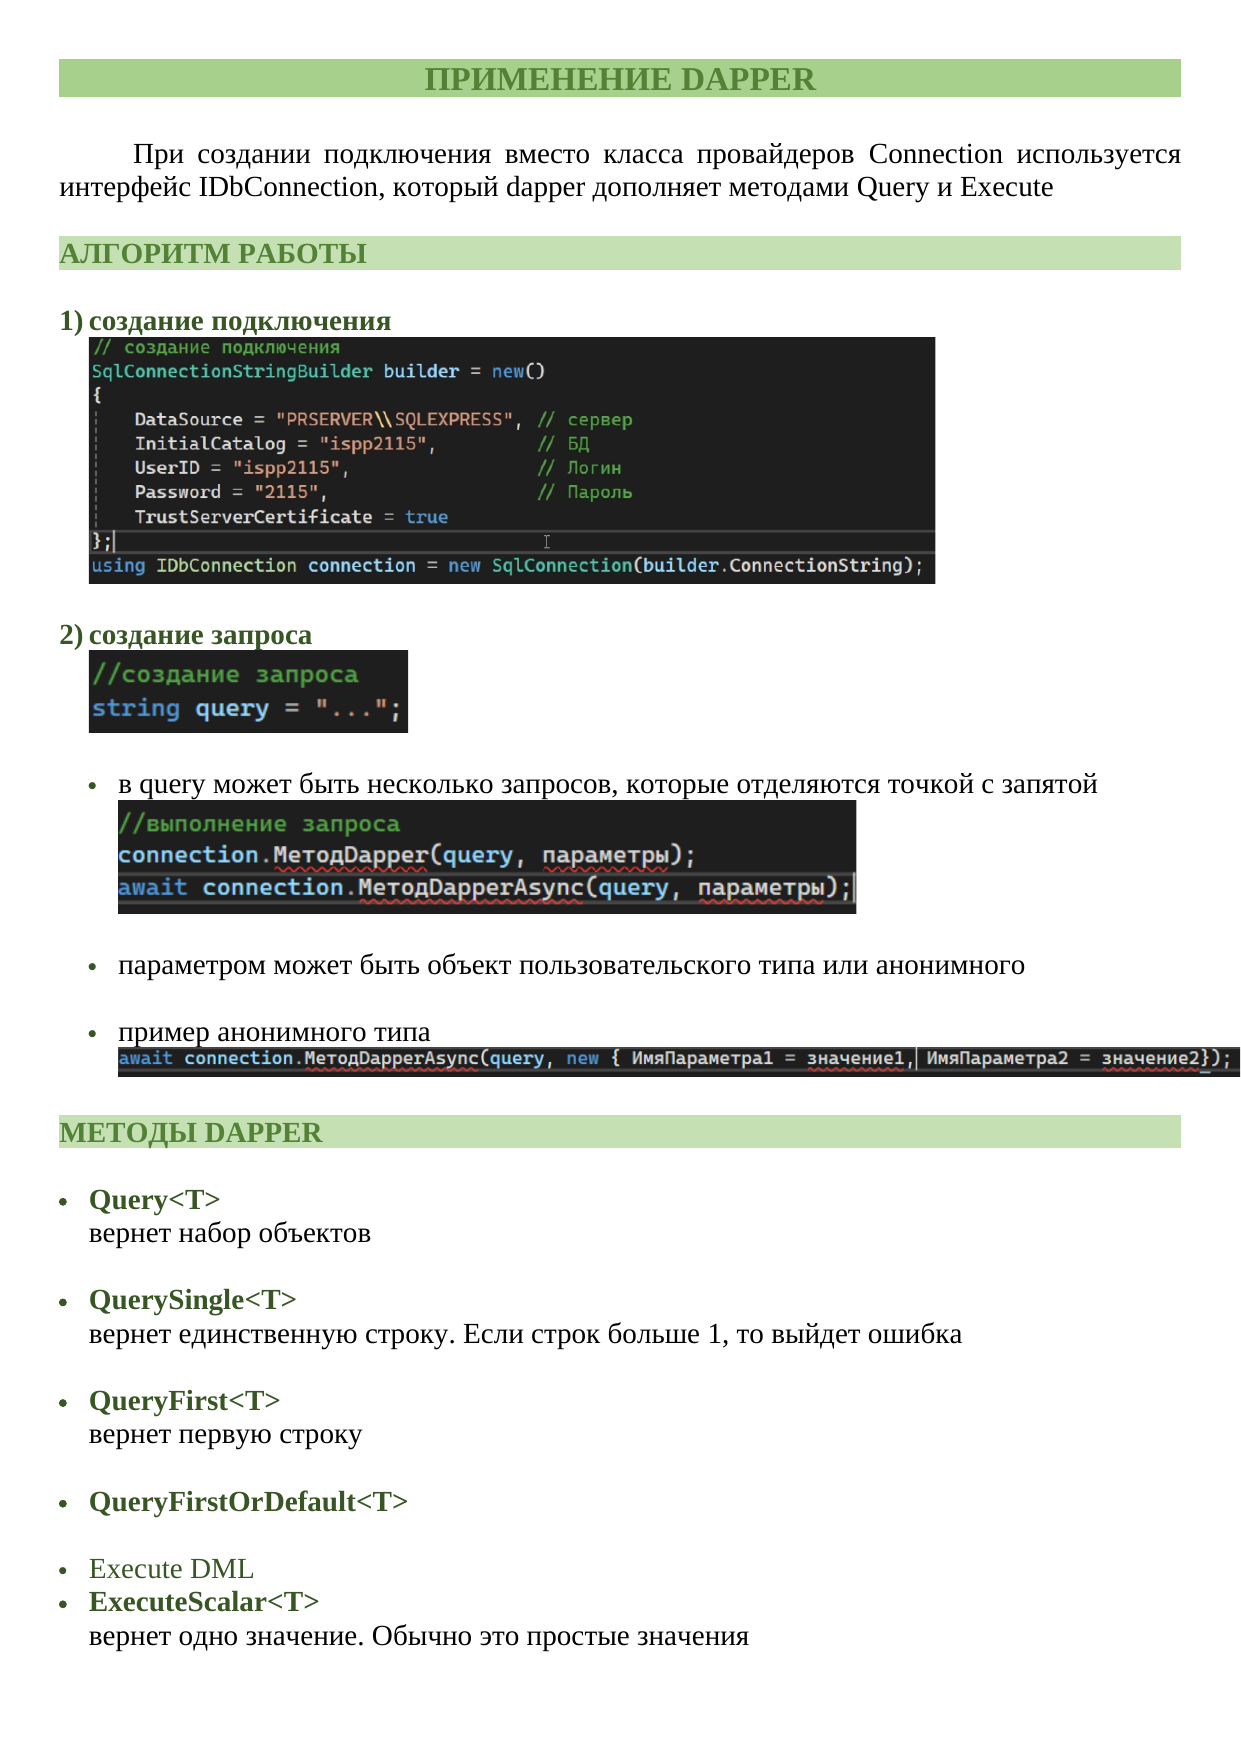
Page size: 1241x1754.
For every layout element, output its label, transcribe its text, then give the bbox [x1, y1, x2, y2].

picture [118, 800, 857, 914]
list QueryFirst<T> [59, 1383, 1181, 1417]
list в query может быть несколько запросов, которые отделяются точкой с запятой [59, 766, 1181, 800]
list вернет одно значение. Обычно это простые значения [59, 1618, 1181, 1651]
list Execute DML [59, 1551, 1181, 1584]
picture [88, 337, 936, 584]
list пример анонимного типа [59, 1014, 1181, 1048]
list QuerySingle<T> [59, 1282, 1181, 1316]
list вернет единственную строку. Если строк больше 1, то выйдет ошибка [59, 1316, 1181, 1349]
list При создании подключения вместо класса провайдеров Connection используется интерфейс IDbConnection, который dapper дополняет методами Query и Execute [59, 136, 1181, 203]
subtitle МЕТОДЫ DAPPER [59, 1115, 1181, 1148]
list создание подключения [59, 303, 1181, 337]
list вернет первую строку [59, 1417, 1181, 1450]
picture [88, 650, 409, 733]
list создание запроса [59, 617, 1181, 651]
list QueryFirstOrDefault<T> [59, 1484, 1181, 1517]
list параметром может быть объект пользовательского типа или анонимного [59, 947, 1181, 981]
subtitle ПРИМЕНЕНИЕ DAPPER [59, 59, 1181, 97]
subtitle АЛГОРИТМ РАБОТЫ [59, 236, 1181, 270]
list ExecuteScalar<T> [59, 1584, 1181, 1618]
list Query<T> [59, 1182, 1181, 1215]
list вернет набор объектов [59, 1215, 1181, 1249]
picture [118, 1047, 1241, 1077]
